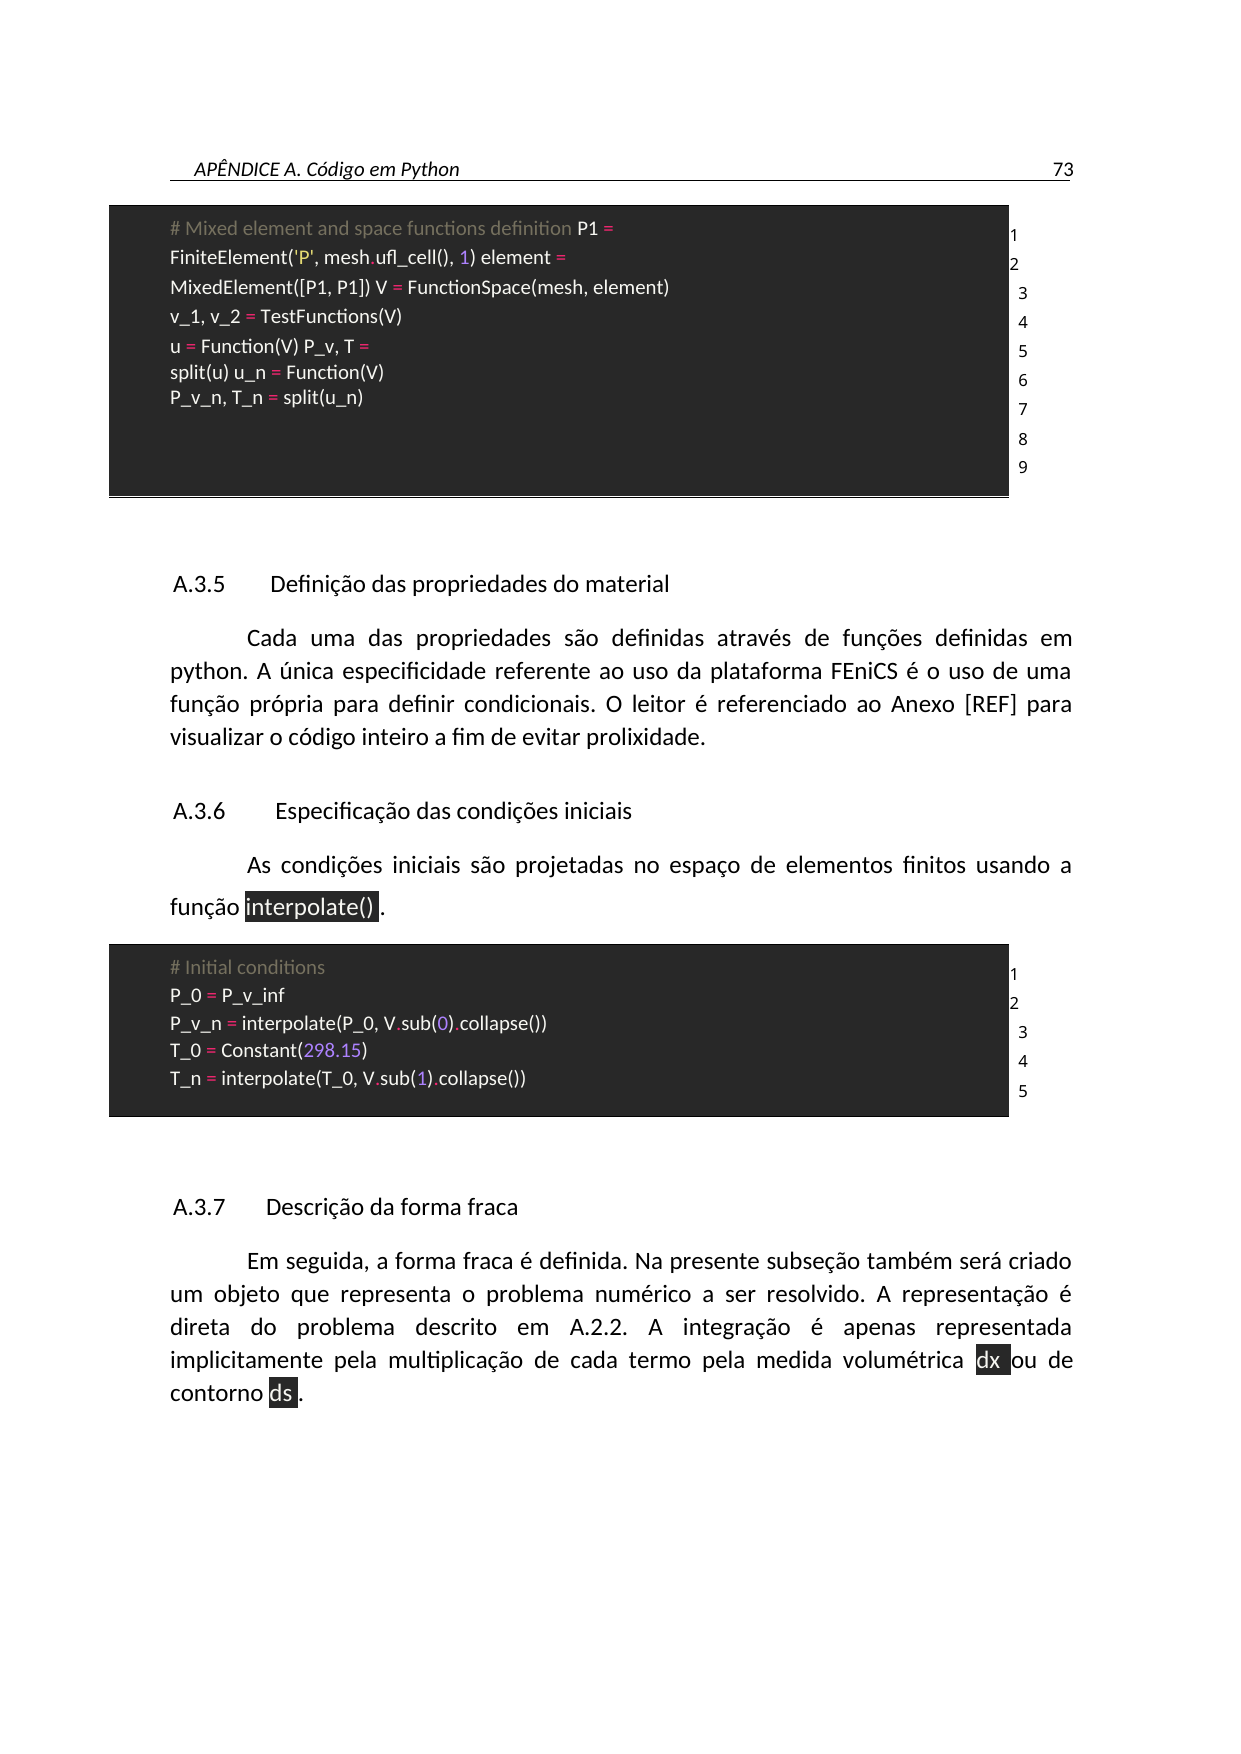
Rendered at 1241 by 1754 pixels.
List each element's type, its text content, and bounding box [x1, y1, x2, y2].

text 2 [1009, 253, 1070, 275]
table_header # Mixed element and space functions definition P1 = FiniteElement('P', mesh.ufl_cell(), 1) element = MixedElement([P1, P1]) V = FunctionSpace(mesh, element) v_1, v_2 = TestFunctions(V) u = Function(V) P_v, T = split(u) u_n = Function(V) P_v_n, T_n = split(u_n) [109, 206, 1009, 496]
text 1 [1009, 963, 1070, 986]
text 3 [1009, 282, 1070, 304]
text A.3.7 Descrição da forma fraca [127, 1191, 1074, 1222]
text As condições iniciais são projetadas no espaço de elementos finitos usando a função interpolate() . [170, 849, 1073, 922]
text 2 [1009, 992, 1070, 1015]
text 8 [1009, 427, 1070, 450]
text A.3.5 Definição das propriedades do material [127, 568, 1074, 599]
text 4 [1009, 1050, 1070, 1073]
text A.3.6 Especificação das condições iniciais [127, 795, 1074, 826]
text 9 [1009, 456, 1070, 479]
text 7 [1009, 398, 1070, 421]
text 4 [1009, 311, 1070, 333]
text 5 [1009, 340, 1070, 363]
text 6 [1009, 369, 1070, 392]
text 1 [1009, 224, 1070, 246]
text 3 [1009, 1021, 1070, 1044]
text Em seguida, a forma fraca é definida. Na presente subseção também será criado um objeto que representa o problema numérico a ser resolvido. A representação é direta do problema descrito em A.2.2. A integração é apenas representada implicitamente pela multiplicação de cada termo pela medida volumétrica dx ou de contorno ds . [170, 1246, 1073, 1408]
text 5 [1009, 1079, 1070, 1102]
text Cada uma das propriedades são definidas através de funções definidas em python. A única especificidade referente ao uso da plataforma FEniCS é o uso de uma função própria para definir condicionais. O leitor é referenciado ao Anexo [REF] para visualizar o código inteiro a fim de evitar prolixidade. [170, 622, 1073, 752]
table_header # Initial conditions P_0 = P_v_inf P_v_n = interpolate(P_0, V.sub(0).collapse()) T_0 = Constant(298.15) T_n = interpolate(T_0, V.sub(1).collapse()) [109, 945, 1009, 1116]
